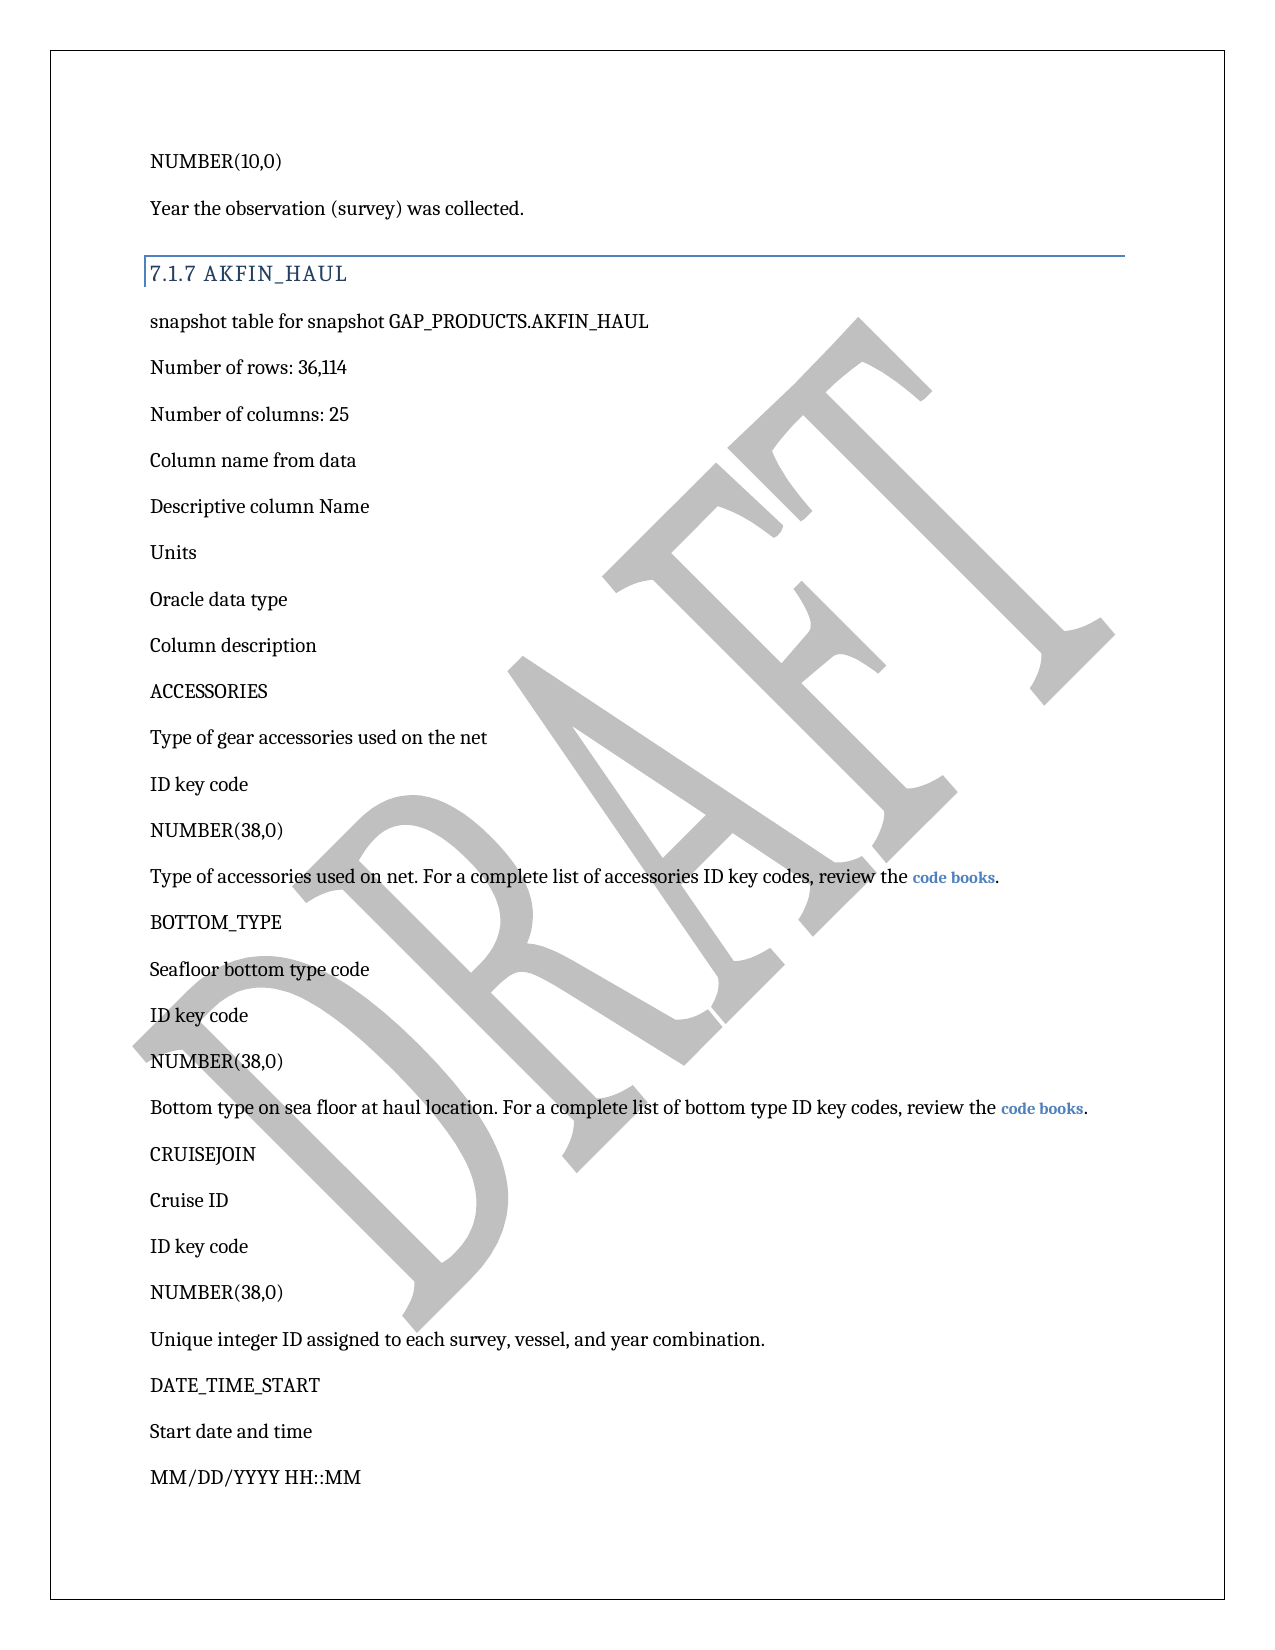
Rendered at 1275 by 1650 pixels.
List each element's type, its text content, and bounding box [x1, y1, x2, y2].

text BOTTOM_TYPE [150, 911, 1125, 935]
text Unique integer ID assigned to each survey, vessel, and year combination. [150, 1327, 1125, 1351]
subtitle 7.1.7 AKFIN_HAUL [146, 257, 1125, 287]
text Oracle data type [150, 587, 1125, 611]
text Bottom type on sea floor at haul location. For a complete list of bottom type ID key codes, review the code books. [150, 1096, 1125, 1120]
text DATE_TIME_START [150, 1373, 1125, 1397]
text Type of accessories used on net. For a complete list of accessories ID key codes, review the code books. [150, 865, 1125, 889]
text Seafloor bottom type code [150, 957, 1125, 981]
text Type of gear accessories used on the net [150, 726, 1125, 750]
text NUMBER(38,0) [150, 818, 1125, 842]
text NUMBER(38,0) [150, 1050, 1125, 1074]
text Units [150, 541, 1125, 565]
text Column description [150, 633, 1125, 657]
text ID key code [150, 1003, 1125, 1027]
text Column name from data [150, 448, 1125, 472]
text Number of rows: 36,114 [150, 356, 1125, 380]
text ID key code [150, 772, 1125, 796]
text NUMBER(38,0) [150, 1281, 1125, 1305]
text Cruise ID [150, 1188, 1125, 1212]
text snapshot table for snapshot GAP_PRODUCTS.AKFIN_HAUL [150, 310, 1125, 334]
text NUMBER(10,0) [150, 150, 1125, 174]
text Start date and time [150, 1420, 1125, 1444]
text Descriptive column Name [150, 495, 1125, 519]
text CRUISEJOIN [150, 1142, 1125, 1166]
text ID key code [150, 1235, 1125, 1259]
text Year the observation (survey) was collected. [150, 196, 1125, 220]
text MM/DD/YYYY HH::MM [150, 1466, 1125, 1490]
text Number of columns: 25 [150, 402, 1125, 426]
text ACCESSORIES [150, 680, 1125, 704]
